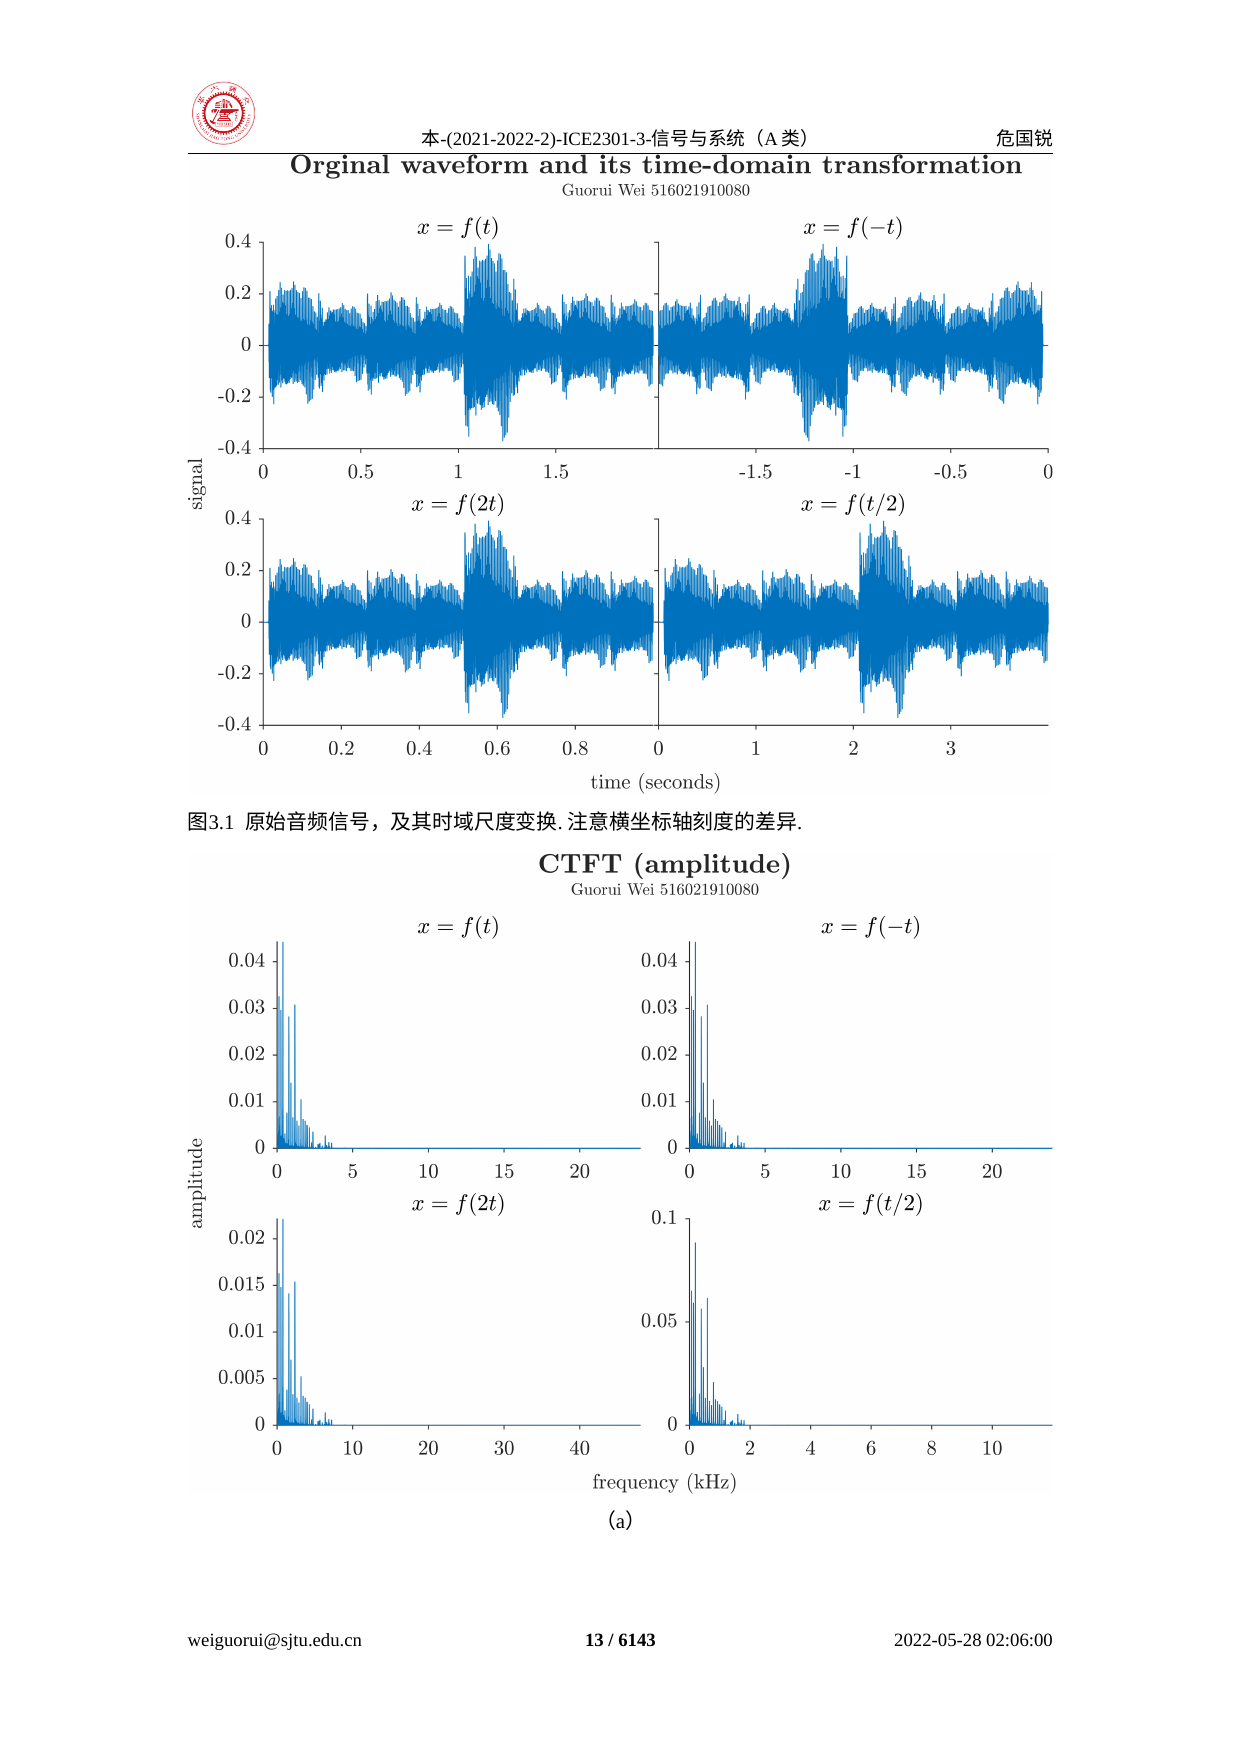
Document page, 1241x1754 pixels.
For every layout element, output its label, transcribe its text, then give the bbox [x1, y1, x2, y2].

picture [187, 853, 1053, 1494]
picture [187, 154, 1053, 794]
picture [188, 77, 259, 148]
text 图3.1 原始音频信号，及其时域尺度变换. 注意横坐标轴刻度的差异. [187, 804, 1053, 837]
text （a） [187, 1503, 1053, 1536]
